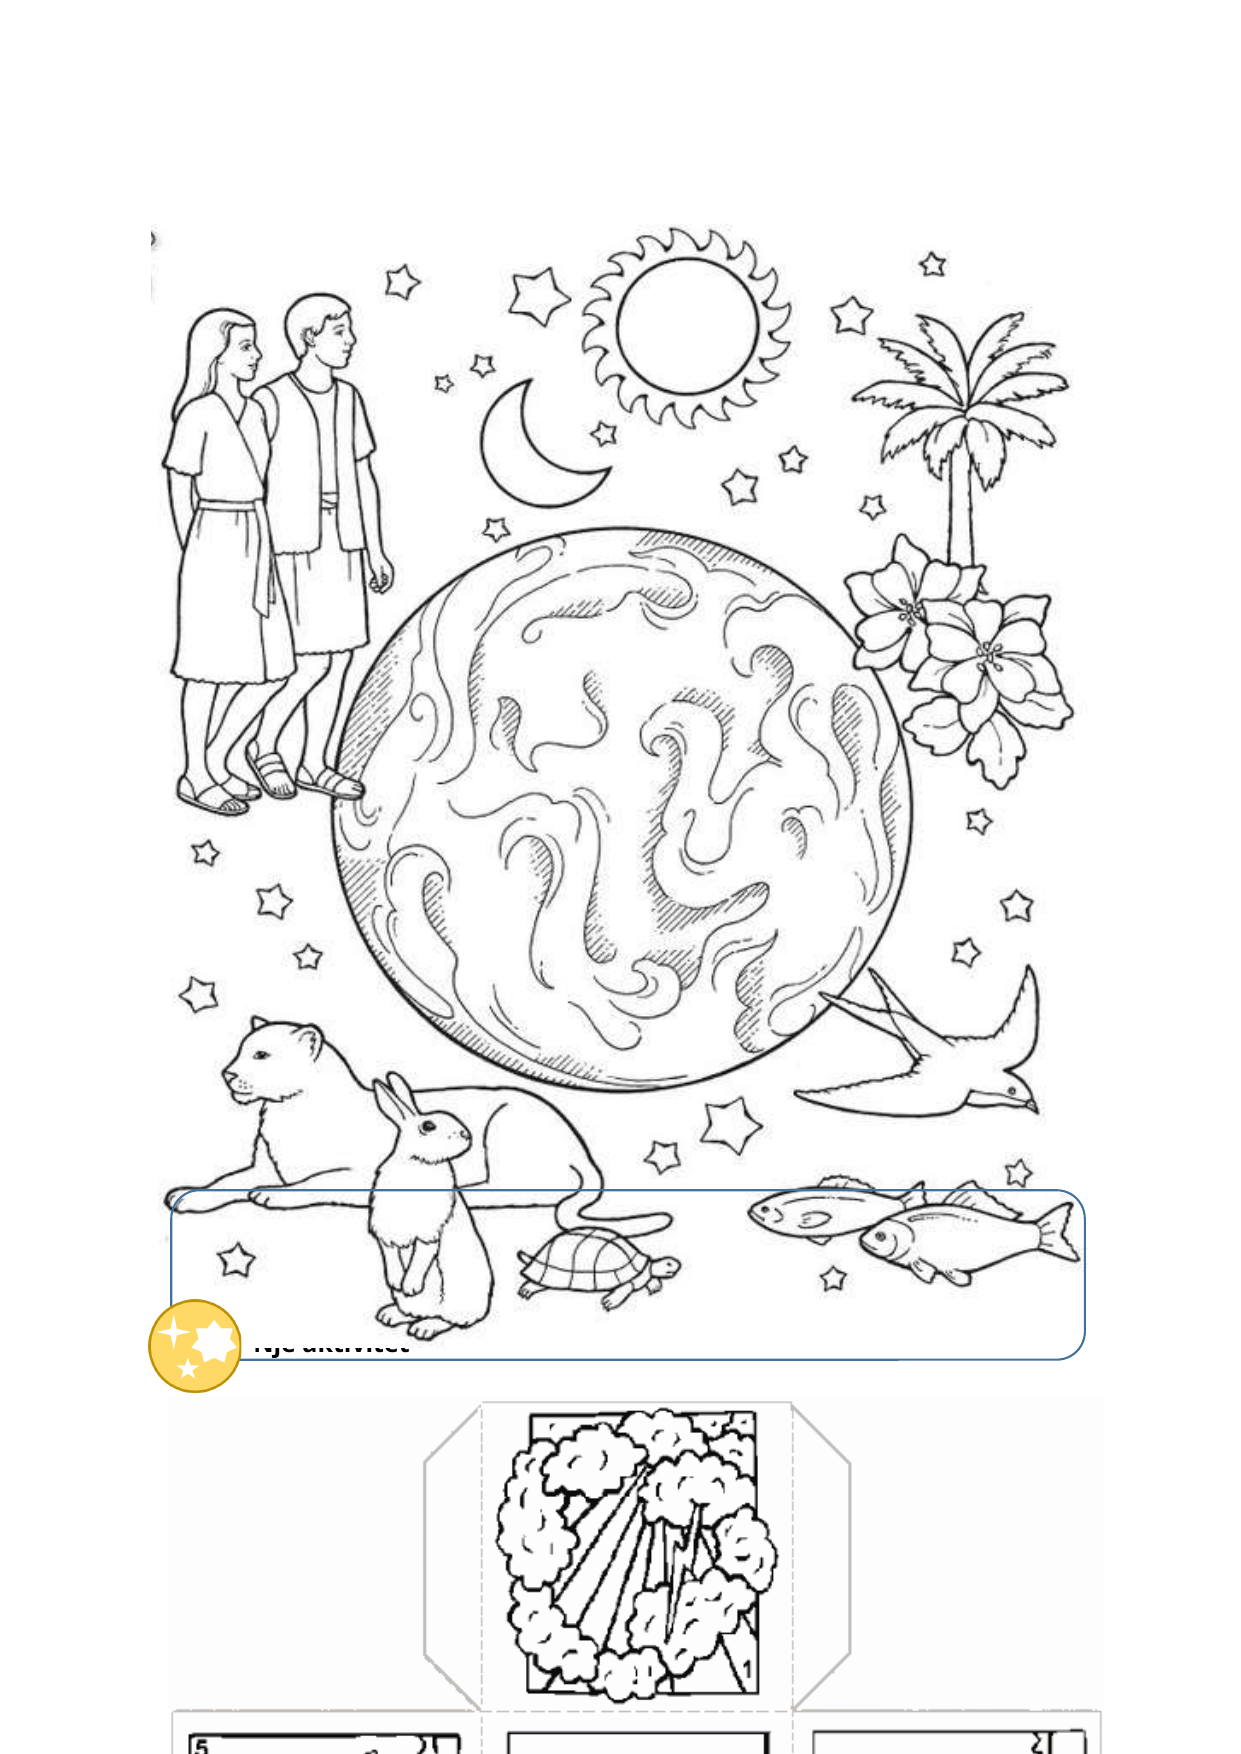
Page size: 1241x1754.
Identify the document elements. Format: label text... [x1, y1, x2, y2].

picture [167, 1397, 1105, 1754]
picture [148, 216, 1091, 1393]
